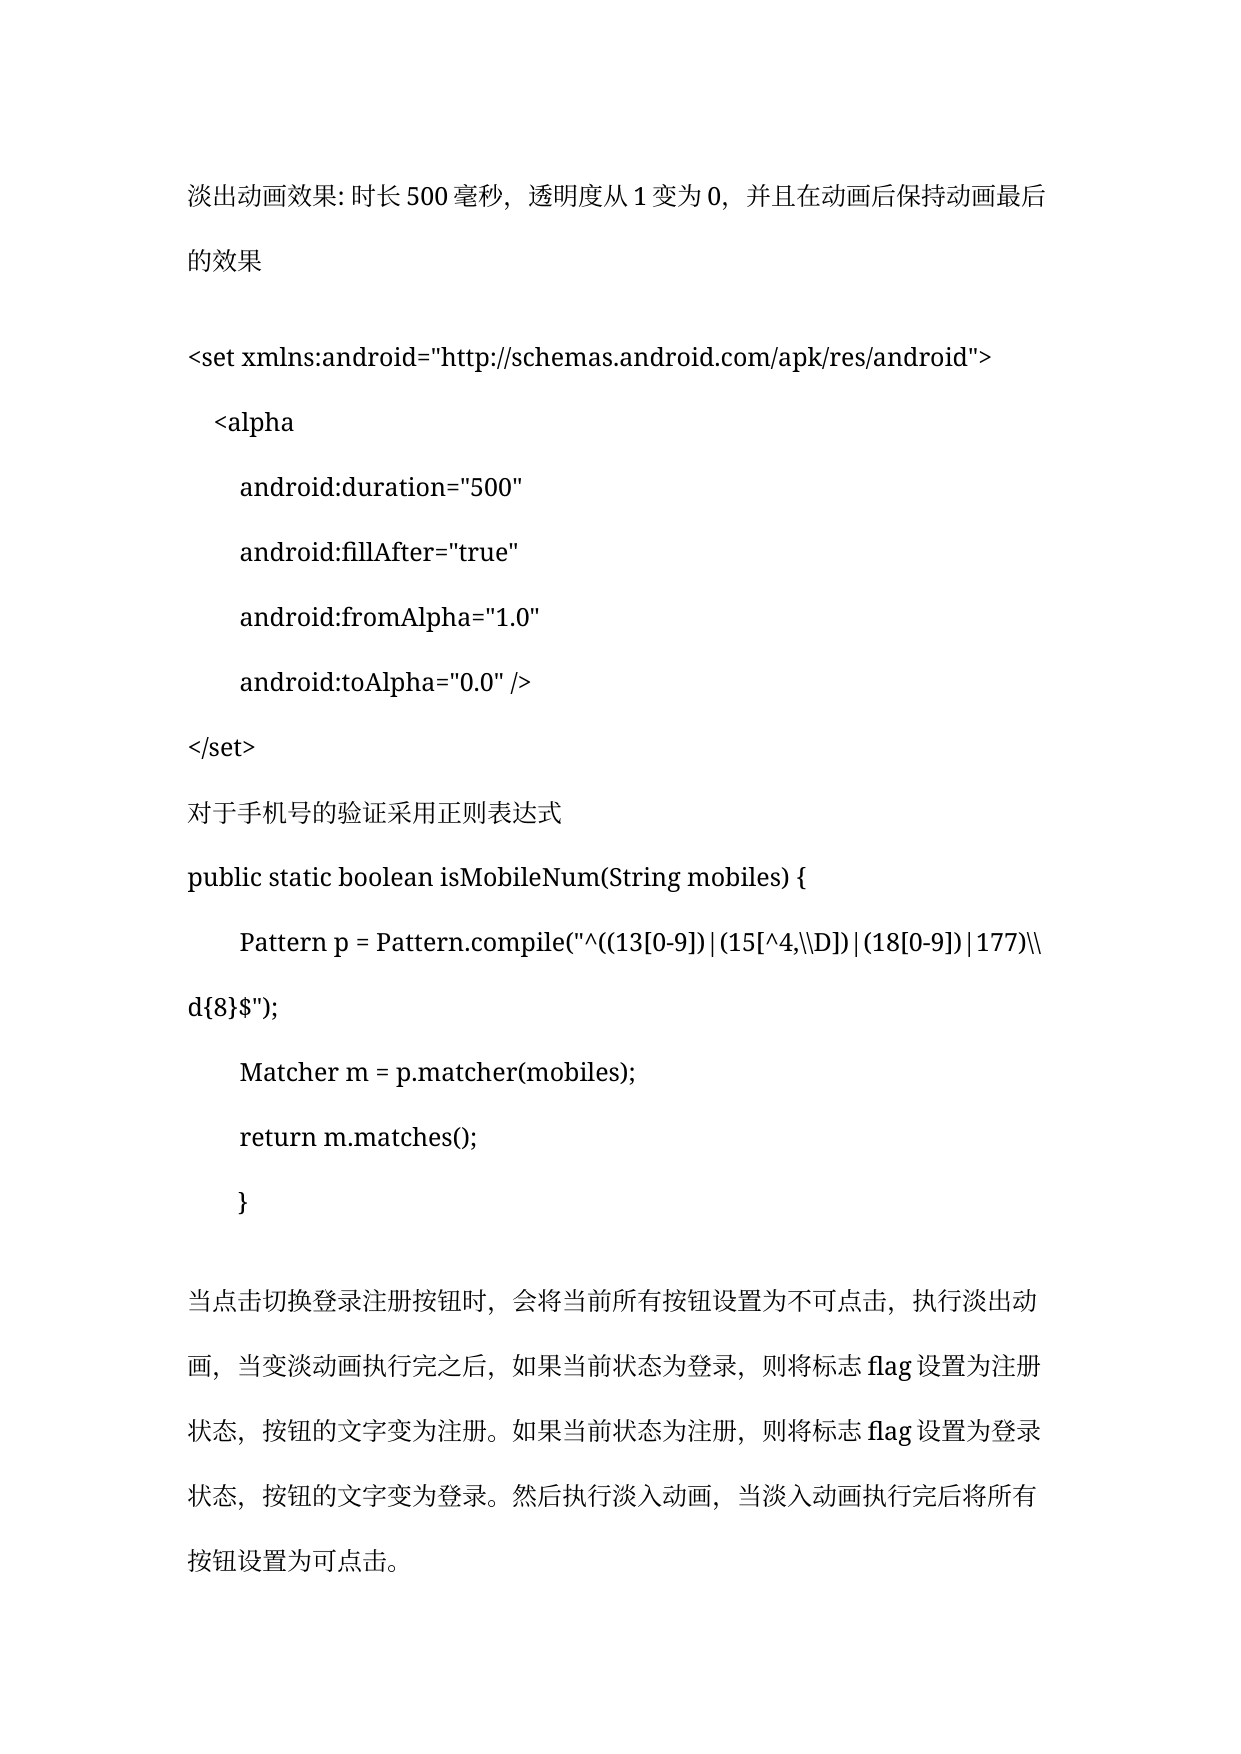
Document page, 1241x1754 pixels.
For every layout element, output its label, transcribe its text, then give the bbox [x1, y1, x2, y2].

text } [187, 1169, 1053, 1234]
text public static boolean isMobileNum(String mobiles) { [187, 844, 1053, 909]
text Matcher m = p.matcher(mobiles); [187, 1039, 1053, 1104]
text 淡出动画效果: 时长500毫秒，透明度从1变为0，并且在动画后保持动画最后的效果 [187, 162, 1053, 292]
text <alpha [187, 389, 1053, 454]
text android:toAlpha="0.0" /> [187, 649, 1053, 714]
text 当点击切换登录注册按钮时，会将当前所有按钮设置为不可点击，执行淡出动画，当变淡动画执行完之后，如果当前状态为登录，则将标志flag设置为注册状态，按钮的文字变为注册。如果当前状态为注册，则将标志flag设置为登录状态，按钮的文字变为登录。然后执行淡入动画，当淡入动画执行完后将所有按钮设置为可点击。 [187, 1267, 1053, 1592]
text 对于手机号的验证采用正则表达式 [187, 779, 1053, 844]
text Pattern p = Pattern.compile("^((13[0-9])|(15[^4,\\D])|(18[0-9])|177)\\d{8}$"); [187, 909, 1053, 1039]
text android:duration="500" [187, 454, 1053, 519]
text </set> [187, 714, 1053, 779]
text android:fromAlpha="1.0" [187, 584, 1053, 649]
text android:fillAfter="true" [187, 519, 1053, 584]
text return m.matches(); [187, 1104, 1053, 1169]
text <set xmlns:android="http://schemas.android.com/apk/res/android"> [187, 324, 1053, 389]
